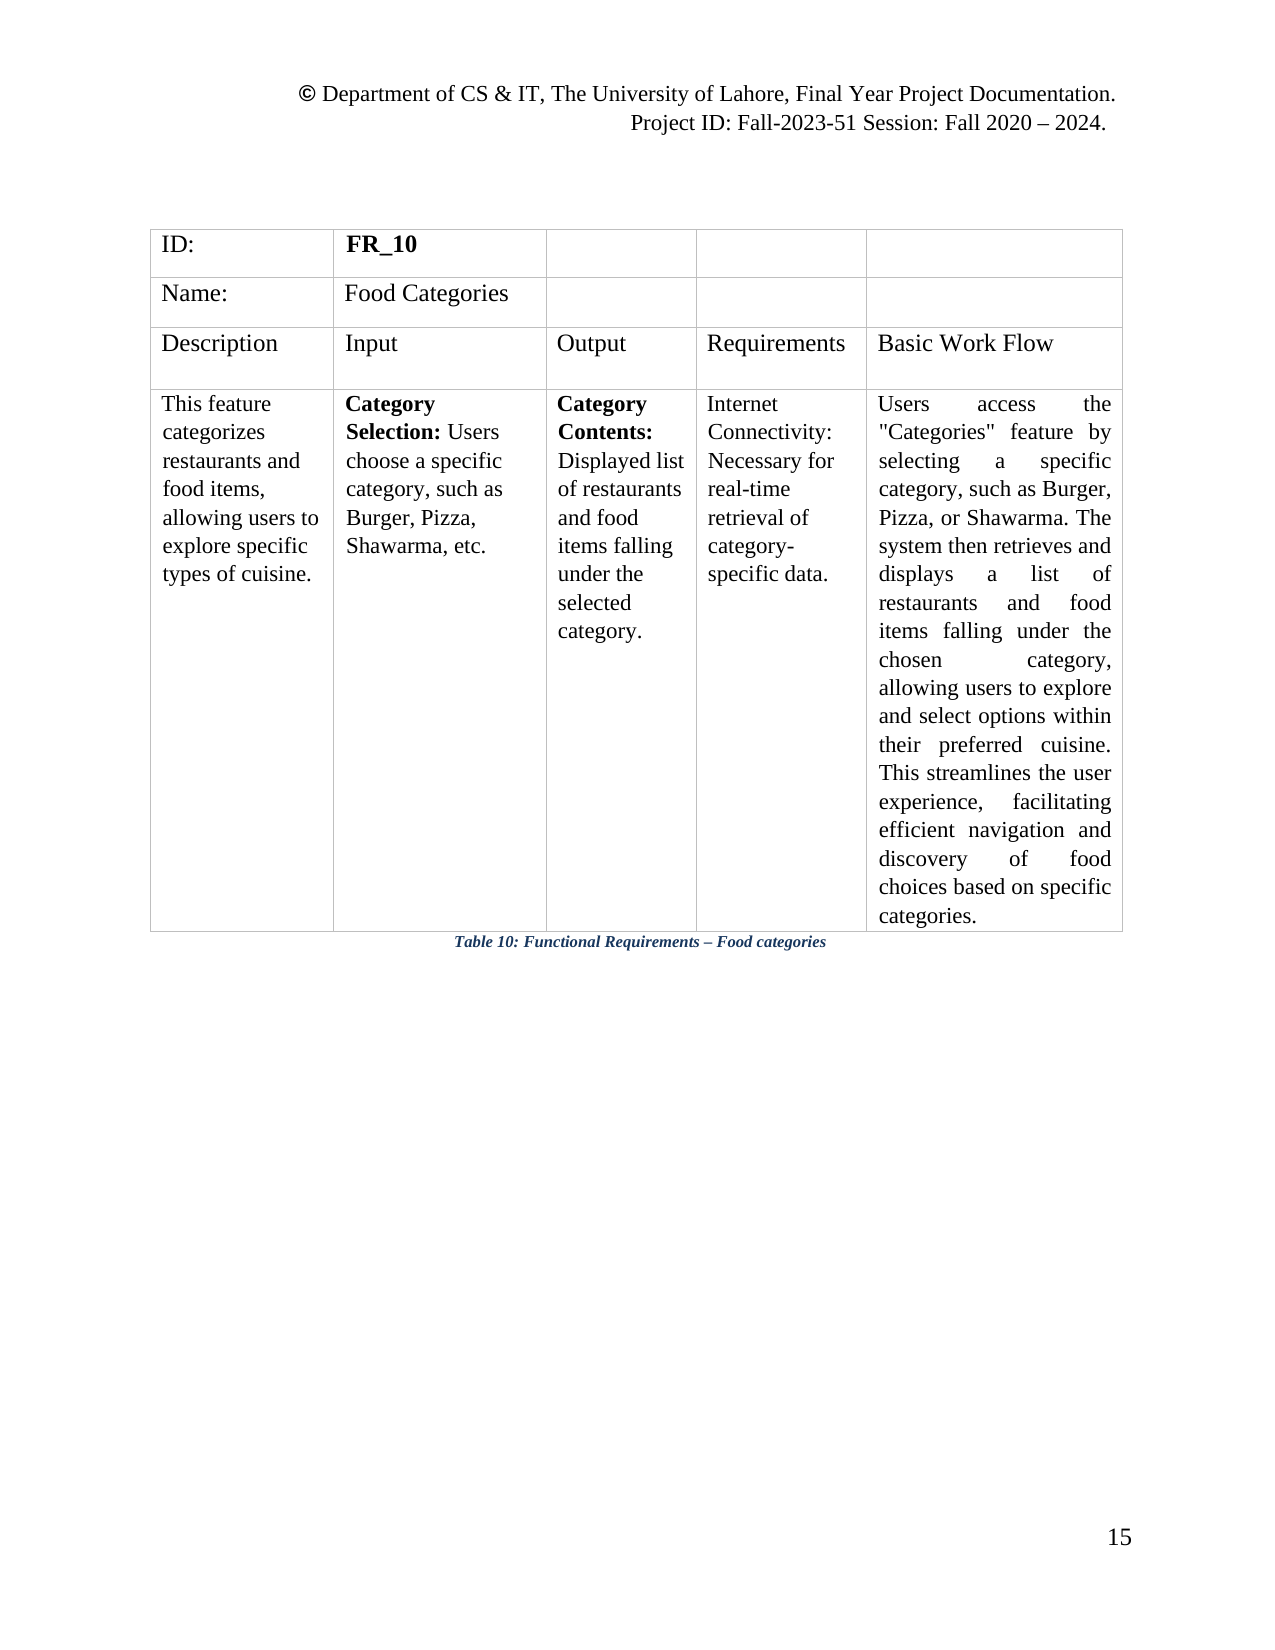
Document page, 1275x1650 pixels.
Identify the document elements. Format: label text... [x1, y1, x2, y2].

table_cell Internet Connectivity: Necessary for real-time retrieval of category-specific data. [697, 390, 866, 931]
table_cell Name: [151, 278, 333, 327]
table_cell [697, 278, 866, 327]
table_cell Category Contents: Displayed list of restaurants and food items falling under the selected category. [547, 390, 696, 931]
table_cell [867, 278, 1122, 327]
subtitle Table 10: Functional Requirements – Food categories [150, 932, 1132, 951]
table_cell Users access the "Categories" feature by selecting a specific category, such as Burger, Pizza, or Shawarma. The system then retrieves and displays a list of restaurants and food items falling under the chosen category, allowing users to explore and select options within their preferred cuisine. This streamlines the user experience, facilitating efficient navigation and discovery of food choices based on specific categories. [867, 390, 1122, 931]
table_header ID: [151, 230, 333, 277]
table_header [547, 230, 696, 277]
table_cell [547, 278, 696, 327]
table_cell This feature categorizes restaurants and food items, allowing users to explore specific types of cuisine. [151, 390, 333, 931]
table_cell Input [334, 328, 546, 389]
table_cell Description [151, 328, 333, 389]
table_cell Category Selection: Users choose a specific category, such as Burger, Pizza, Shawarma, etc. [334, 390, 546, 931]
table_header FR_10 [334, 230, 546, 277]
table_cell Basic Work Flow [867, 328, 1122, 389]
table_header [697, 230, 866, 277]
table_cell Requirements [697, 328, 866, 389]
table_header [867, 230, 1122, 277]
table_cell Food Categories [334, 278, 546, 327]
table_cell Output [547, 328, 696, 389]
